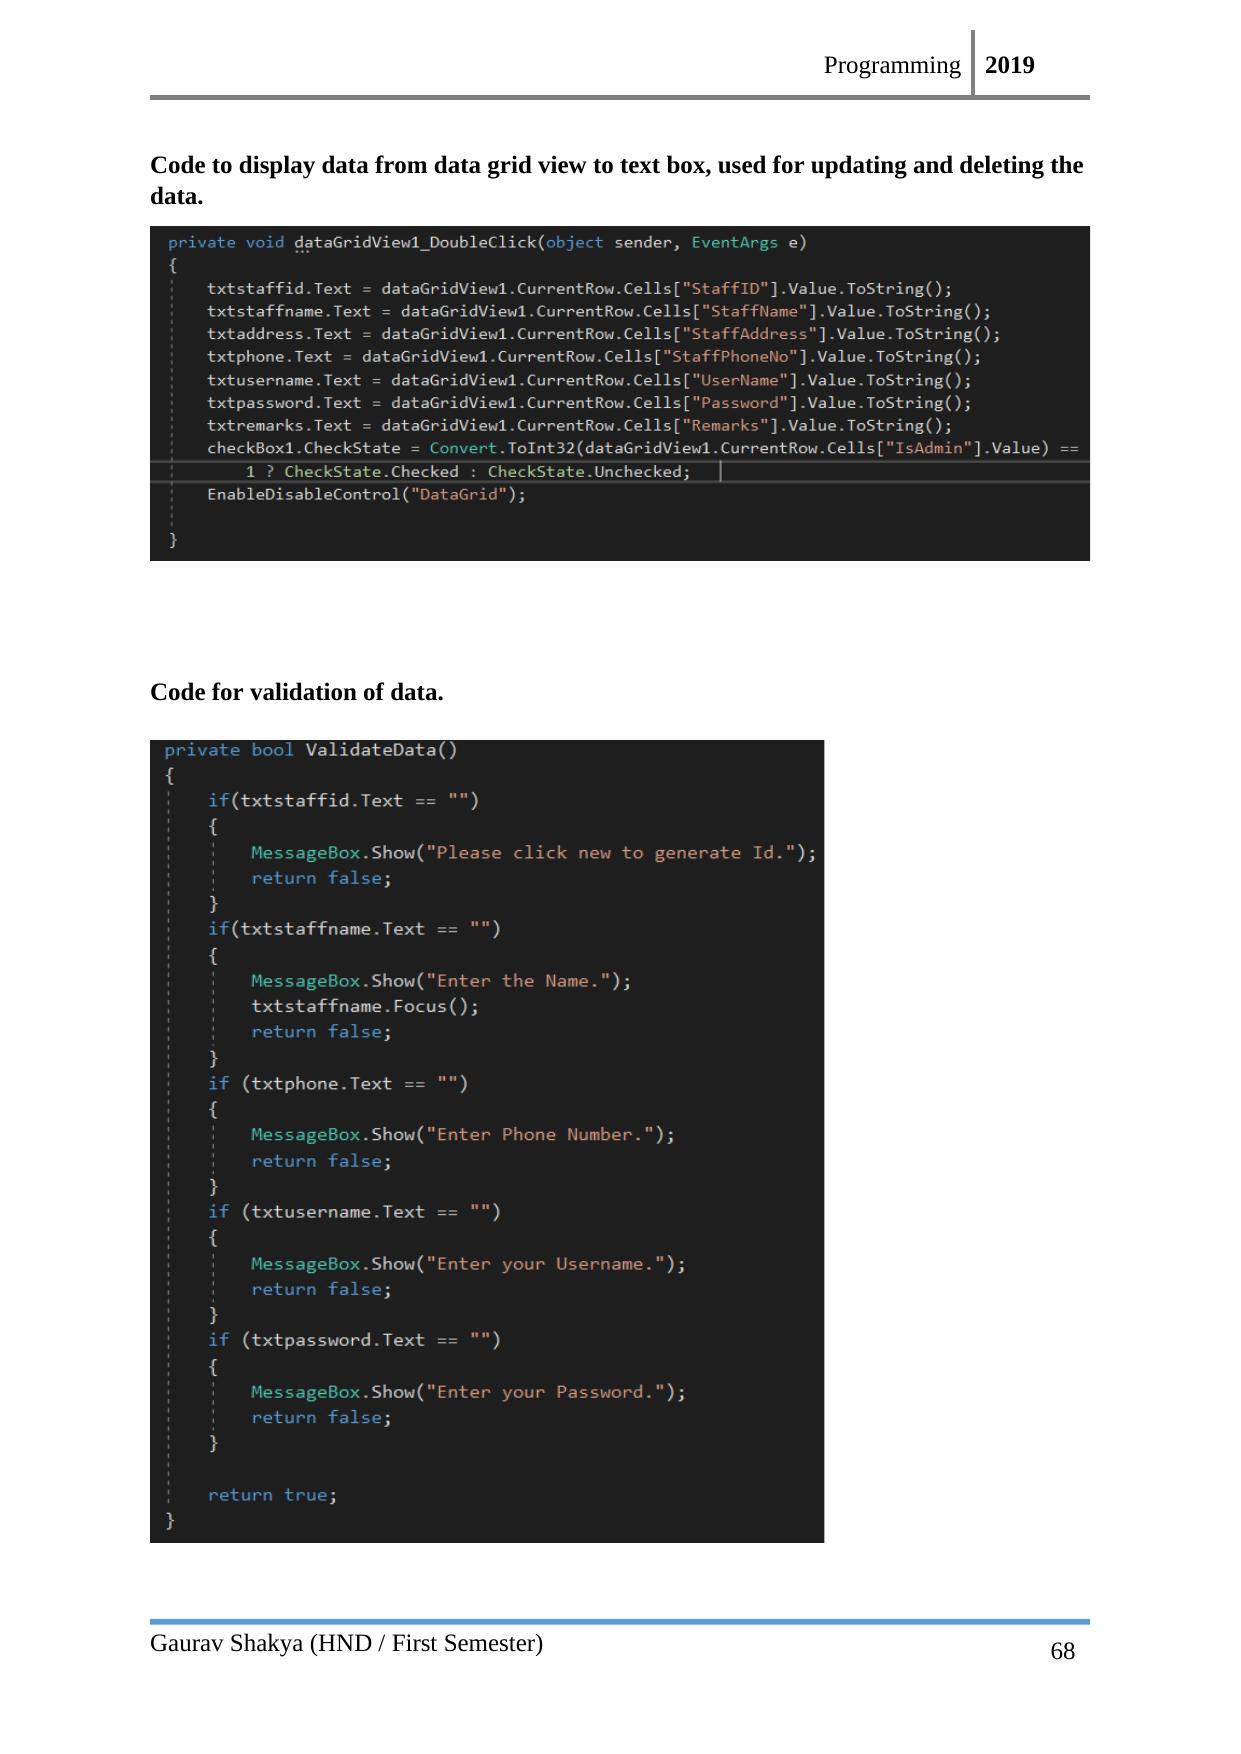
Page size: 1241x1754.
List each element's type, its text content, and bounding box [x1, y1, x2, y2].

picture [150, 226, 1091, 561]
text Code to display data from data grid view to text box, used for updating and deleting the data. [150, 150, 1090, 210]
picture [150, 740, 825, 1543]
text Code for validation of data. [150, 677, 1090, 706]
